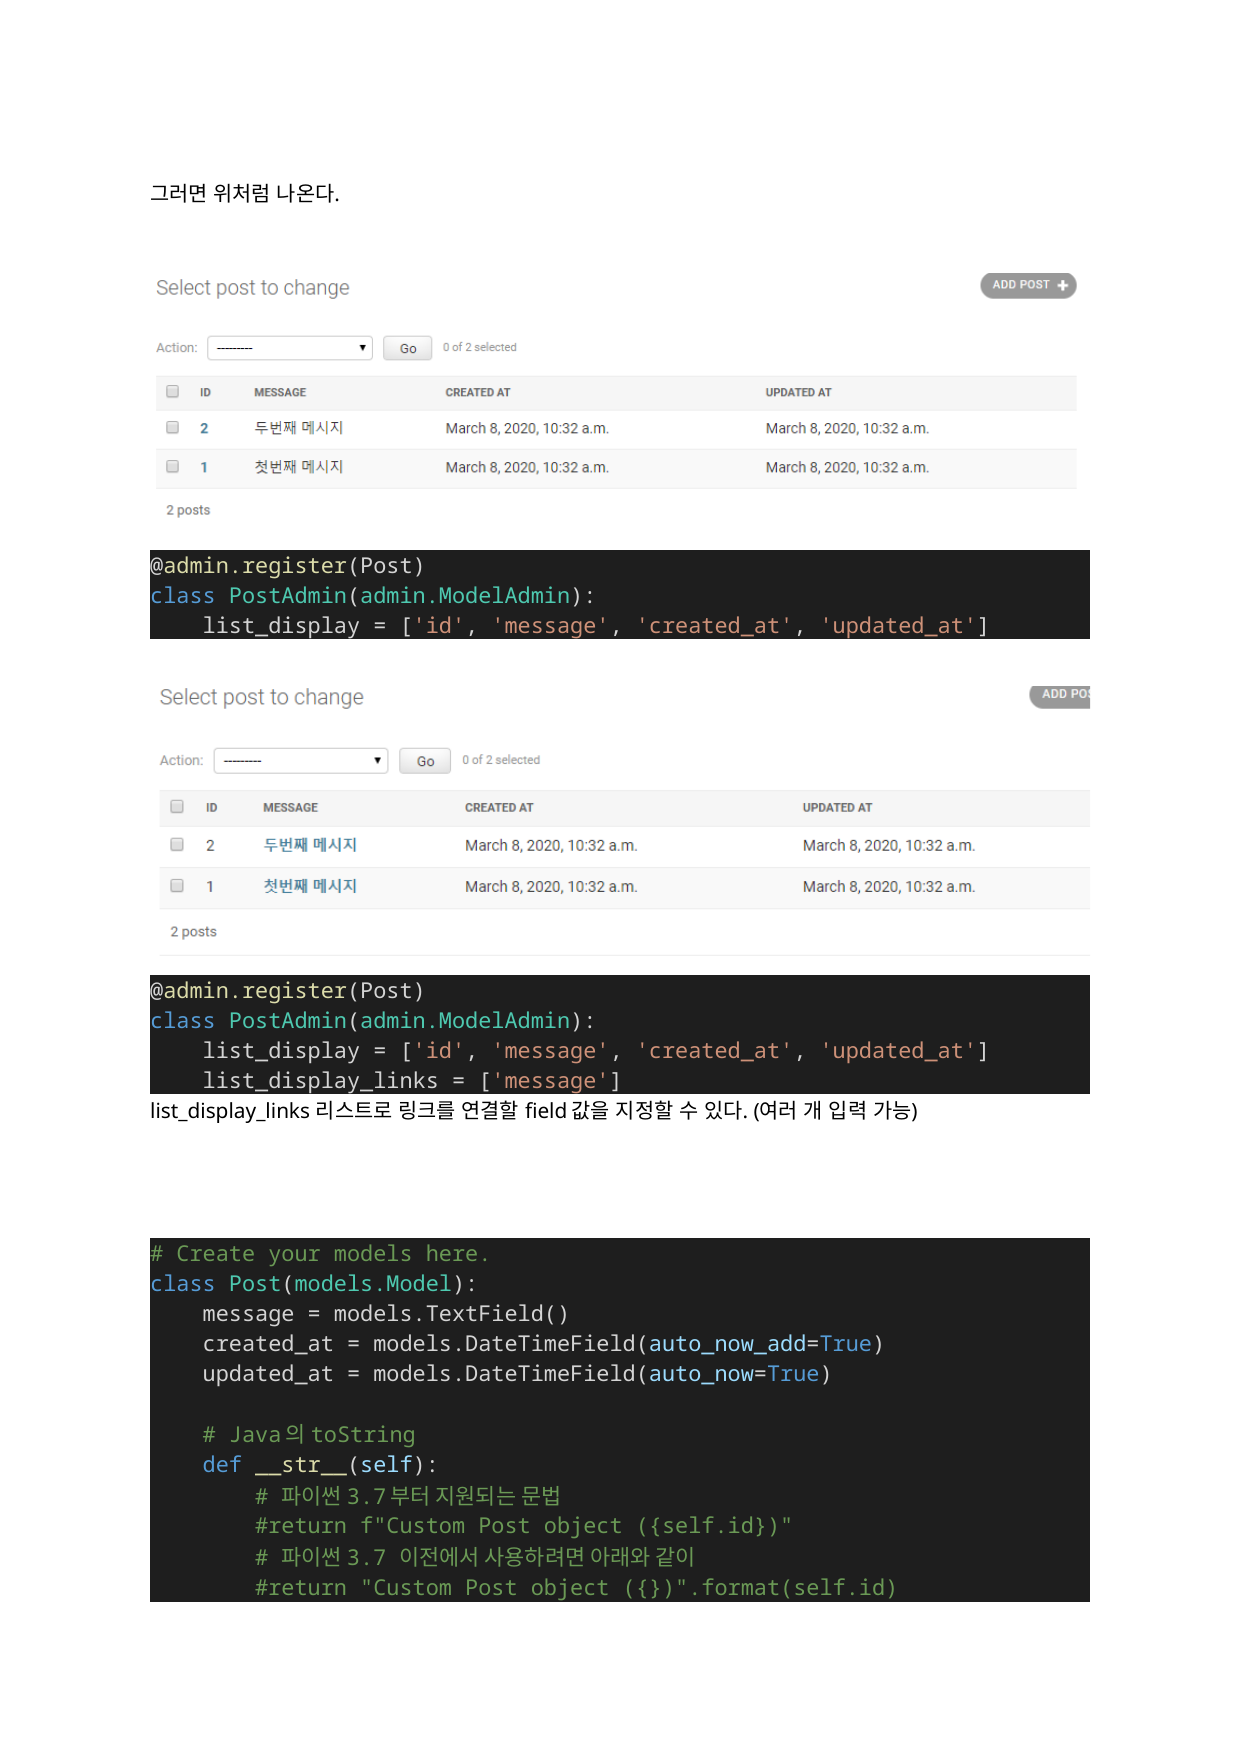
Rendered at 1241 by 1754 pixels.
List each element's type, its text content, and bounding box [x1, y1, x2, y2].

text #return f"Custom Post object ({self.id})" [150, 1511, 1090, 1540]
text # Create your models here. [150, 1238, 1090, 1268]
text @admin.register(Post) [150, 975, 1090, 1005]
text # 파이썬 3.7부터 지원되는 문법 [150, 1479, 1090, 1511]
text @admin.register(Post) [150, 550, 1090, 580]
text #return "Custom Post object ({})".format(self.id) [150, 1572, 1090, 1602]
picture [150, 273, 1091, 532]
picture [150, 686, 1091, 957]
text 그러면 위처럼 나온다. [150, 177, 1090, 207]
text updated_at = models.DateTimeField(auto_now=True) [150, 1358, 1090, 1387]
text list_display_links 리스트로 링크를 연결할 field값을 지정할 수 있다. (여러 개 입력 가능) [150, 1094, 1090, 1125]
text class Post(models.Model): [150, 1268, 1090, 1298]
text list_display_links = ['message'] [150, 1065, 1090, 1094]
text # Java의 toString [150, 1417, 1090, 1449]
text # 파이썬 3.7 이전에서 사용하려면 아래와 같이 [150, 1540, 1090, 1572]
text def __str__(self): [150, 1449, 1090, 1479]
text class PostAdmin(admin.ModelAdmin): [150, 1005, 1090, 1035]
text list_display = ['id', 'message', 'created_at', 'updated_at'] [150, 1035, 1090, 1065]
text message = models.TextField() [150, 1298, 1090, 1328]
text list_display = ['id', 'message', 'created_at', 'updated_at'] [150, 610, 1090, 639]
text class PostAdmin(admin.ModelAdmin): [150, 580, 1090, 610]
text created_at = models.DateTimeField(auto_now_add=True) [150, 1328, 1090, 1358]
